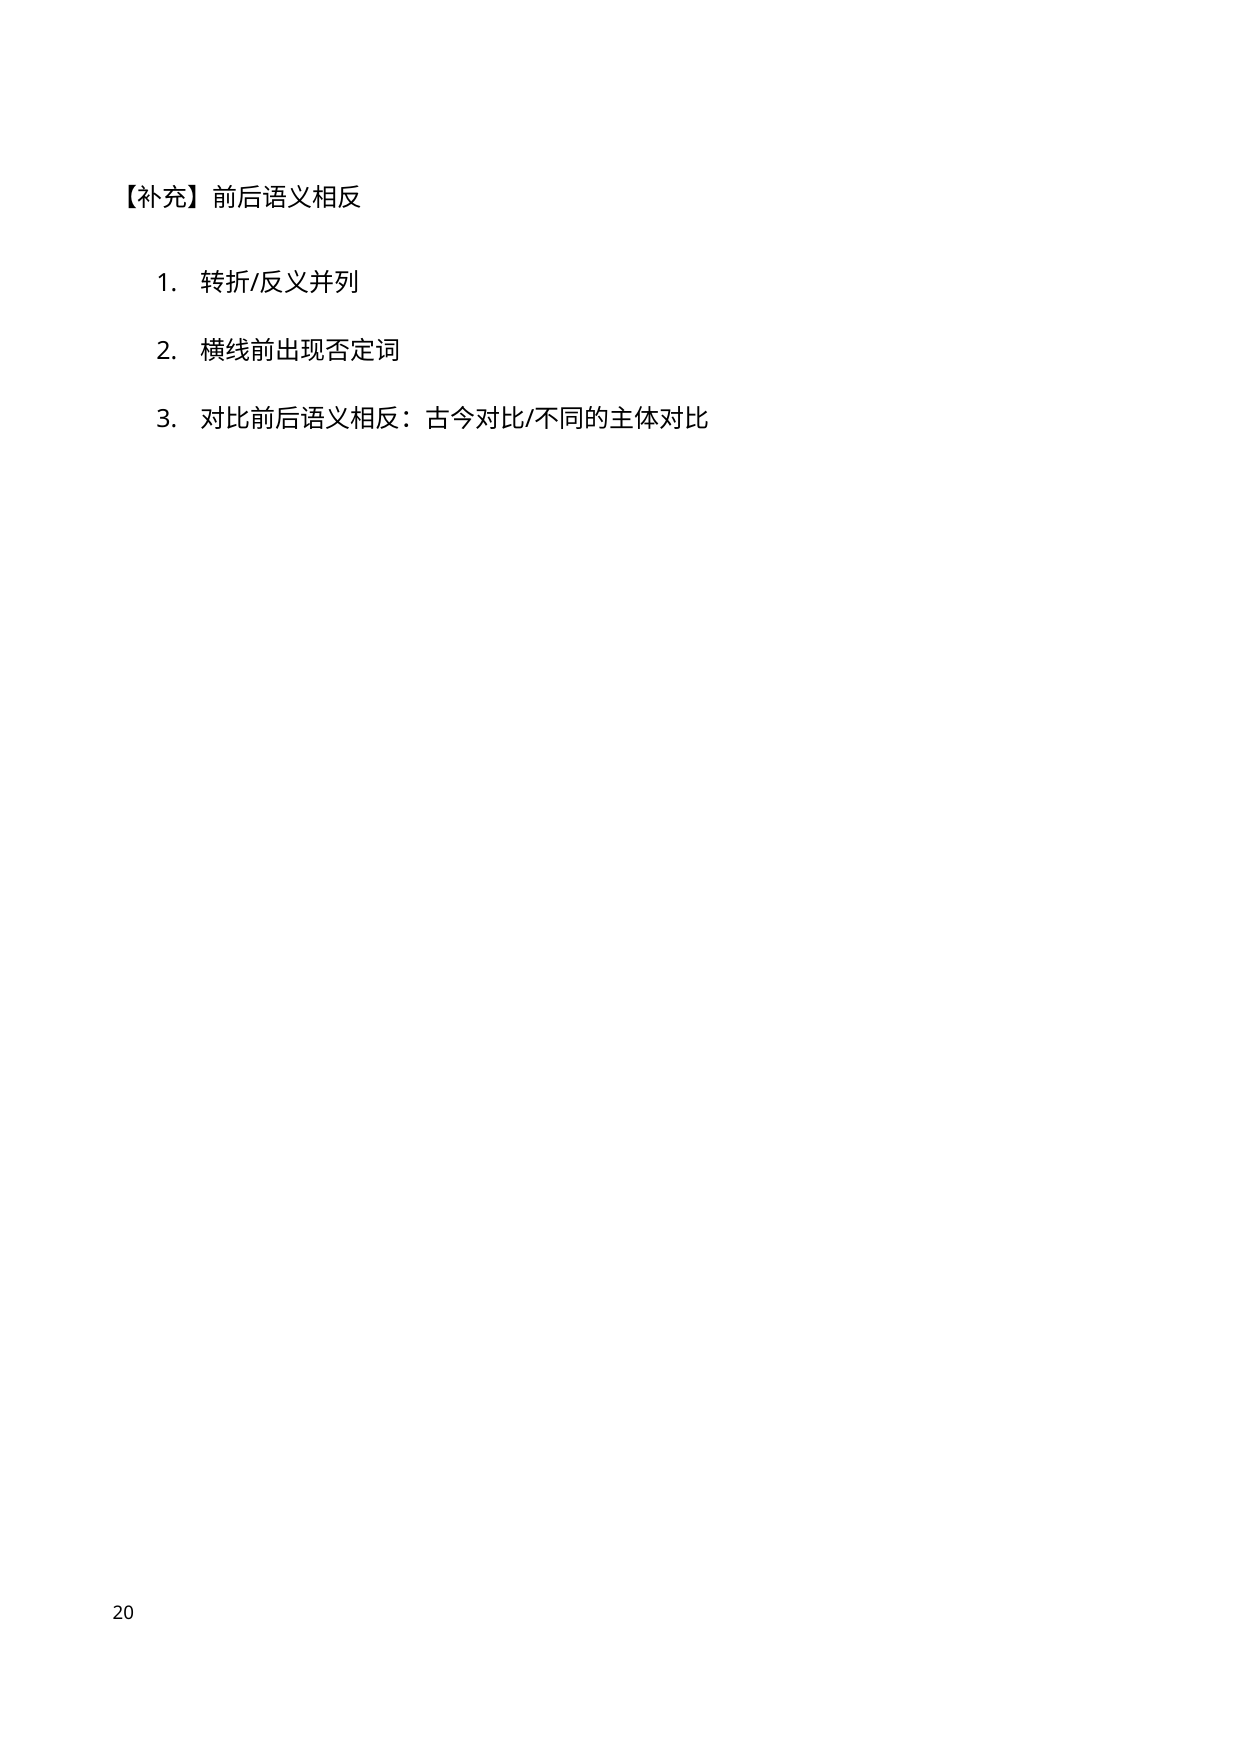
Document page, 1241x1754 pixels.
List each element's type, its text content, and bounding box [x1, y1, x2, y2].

list 横线前出现否定词 [156, 314, 1128, 382]
list 转折/反义并列 [156, 247, 1128, 314]
text 【补充】前后语义相反 [112, 162, 1128, 229]
list 对比前后语义相反：古今对比/不同的主体对比 [156, 382, 1128, 450]
